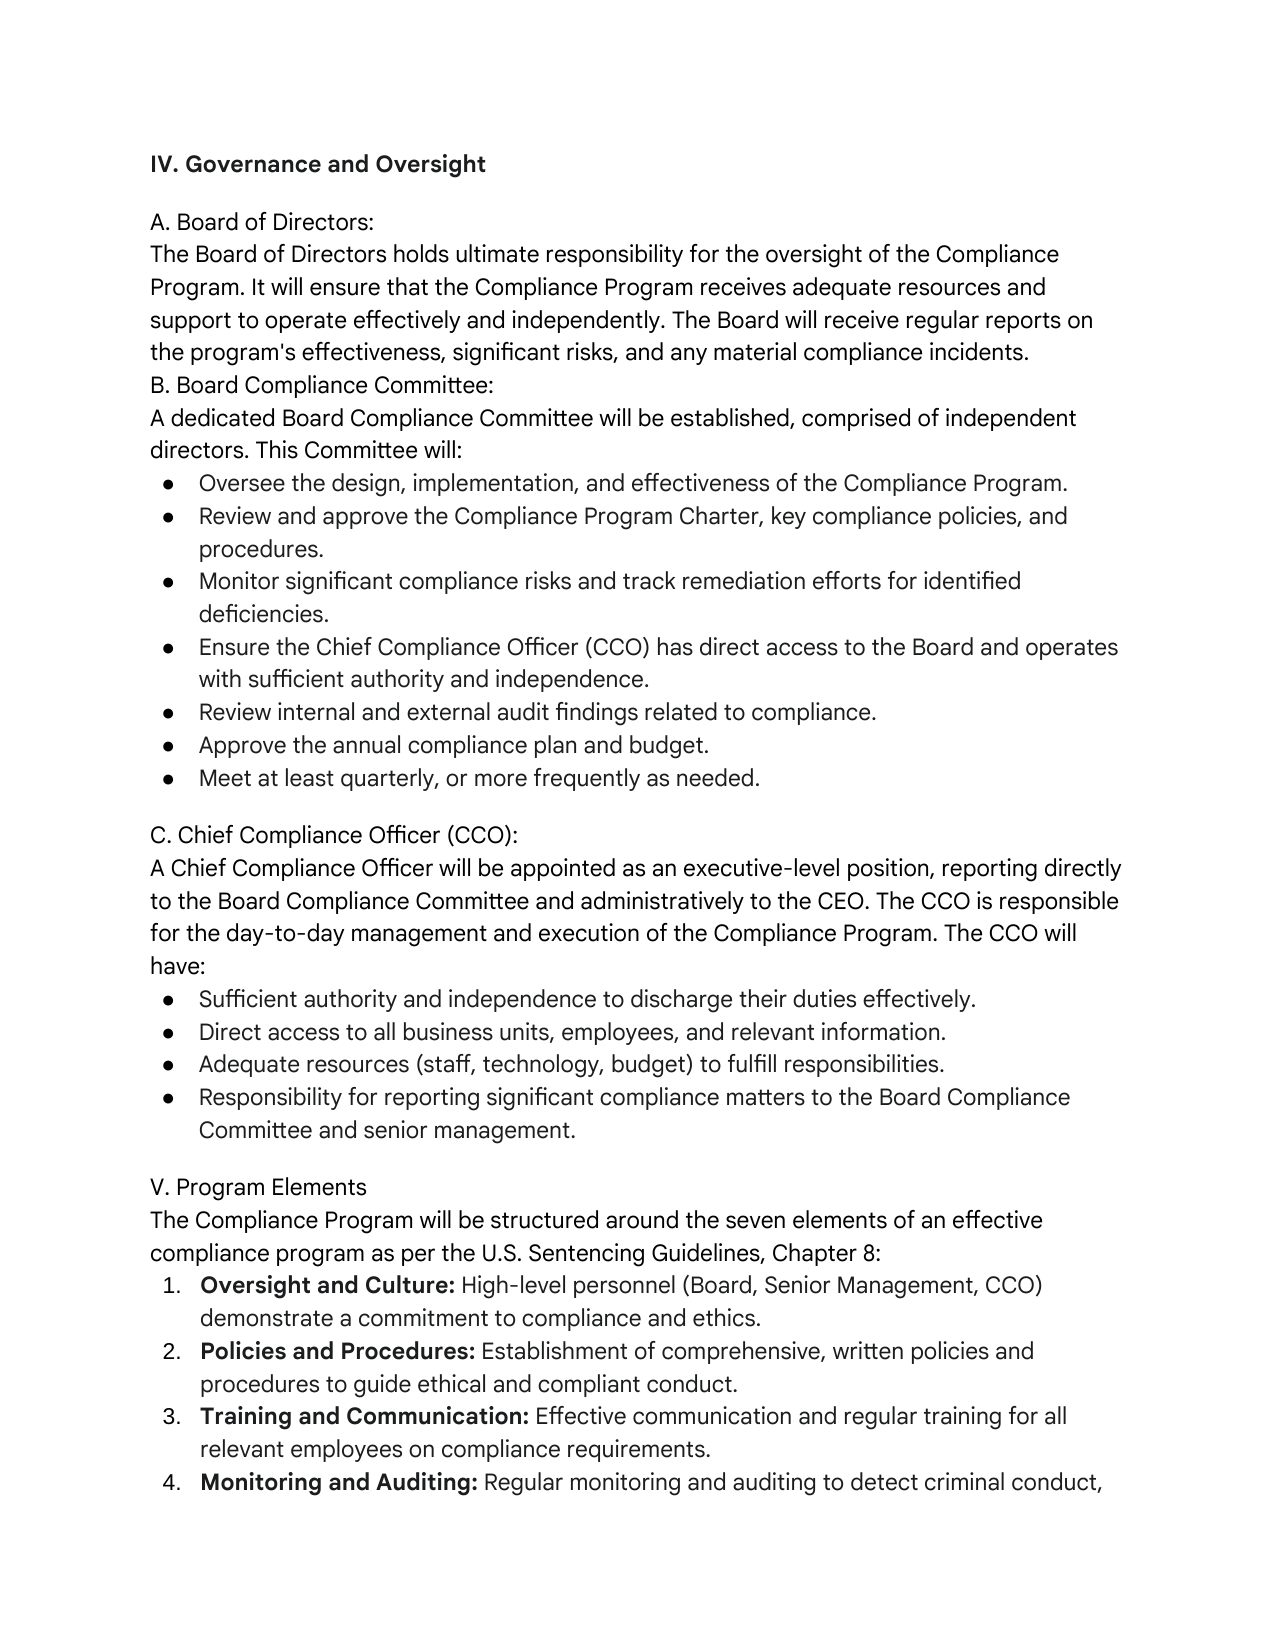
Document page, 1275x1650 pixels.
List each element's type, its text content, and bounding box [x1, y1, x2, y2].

list Training and Communication: Effective communication and regular training for all relevant employees on compliance requirements. [162, 1402, 1125, 1464]
text V. Program Elements [150, 1173, 1125, 1202]
text A dedicated Board Compliance Committee will be established, comprised of independent directors. This Committee will: [150, 404, 1125, 465]
text C. Chief Compliance Officer (CCO): [150, 821, 1125, 850]
text The Board of Directors holds ultimate responsibility for the oversight of the Compliance Program. It will ensure that the Compliance Program receives adequate resources and support to operate effectively and independently. The Board will receive regular reports on the program's effectiveness, significant risks, and any material compliance incidents. [150, 240, 1125, 367]
text A Chief Compliance Officer will be appointed as an executive-level position, reporting directly to the Board Compliance Committee and administratively to the CEO. The CCO is responsible for the day-to-day management and execution of the Compliance Program. The CCO will have: [150, 854, 1125, 981]
list Review internal and external audit findings related to compliance. [161, 698, 1125, 727]
list Direct access to all business units, employees, and relevant information. [161, 1018, 1125, 1046]
text The Compliance Program will be structured around the seven elements of an effective compliance program as per the U.S. Sentencing Guidelines, Chapter 8: [150, 1206, 1125, 1268]
list Ensure the Chief Compliance Officer (CCO) has direct access to the Board and operates with sufficient authority and independence. [161, 633, 1125, 694]
list Oversee the design, implementation, and effectiveness of the Compliance Program. [161, 469, 1125, 498]
text A. Board of Directors: [150, 208, 1125, 236]
list Adequate resources (staff, technology, budget) to fulfill responsibilities. [161, 1050, 1125, 1079]
list Review and approve the Compliance Program Charter, key compliance policies, and procedures. [161, 502, 1125, 563]
text B. Board Compliance Committee: [150, 371, 1125, 400]
list Oversight and Culture: High-level personnel (Board, Senior Management, CCO) demonstrate a commitment to compliance and ethics. [162, 1272, 1125, 1333]
list Responsibility for reporting significant compliance matters to the Board Compliance Committee and senior management. [161, 1083, 1125, 1144]
list Policies and Procedures: Establishment of comprehensive, written policies and procedures to guide ethical and compliant conduct. [162, 1337, 1125, 1398]
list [162, 1468, 1125, 1497]
text IV. Governance and Oversight [150, 150, 1125, 179]
list Meet at least quarterly, or more frequently as needed. [161, 764, 1125, 792]
list Monitor significant compliance risks and track remediation efforts for identified deficiencies. [161, 567, 1125, 629]
list Approve the annual compliance plan and budget. [161, 731, 1125, 760]
list Sufficient authority and independence to discharge their duties effectively. [161, 985, 1125, 1014]
